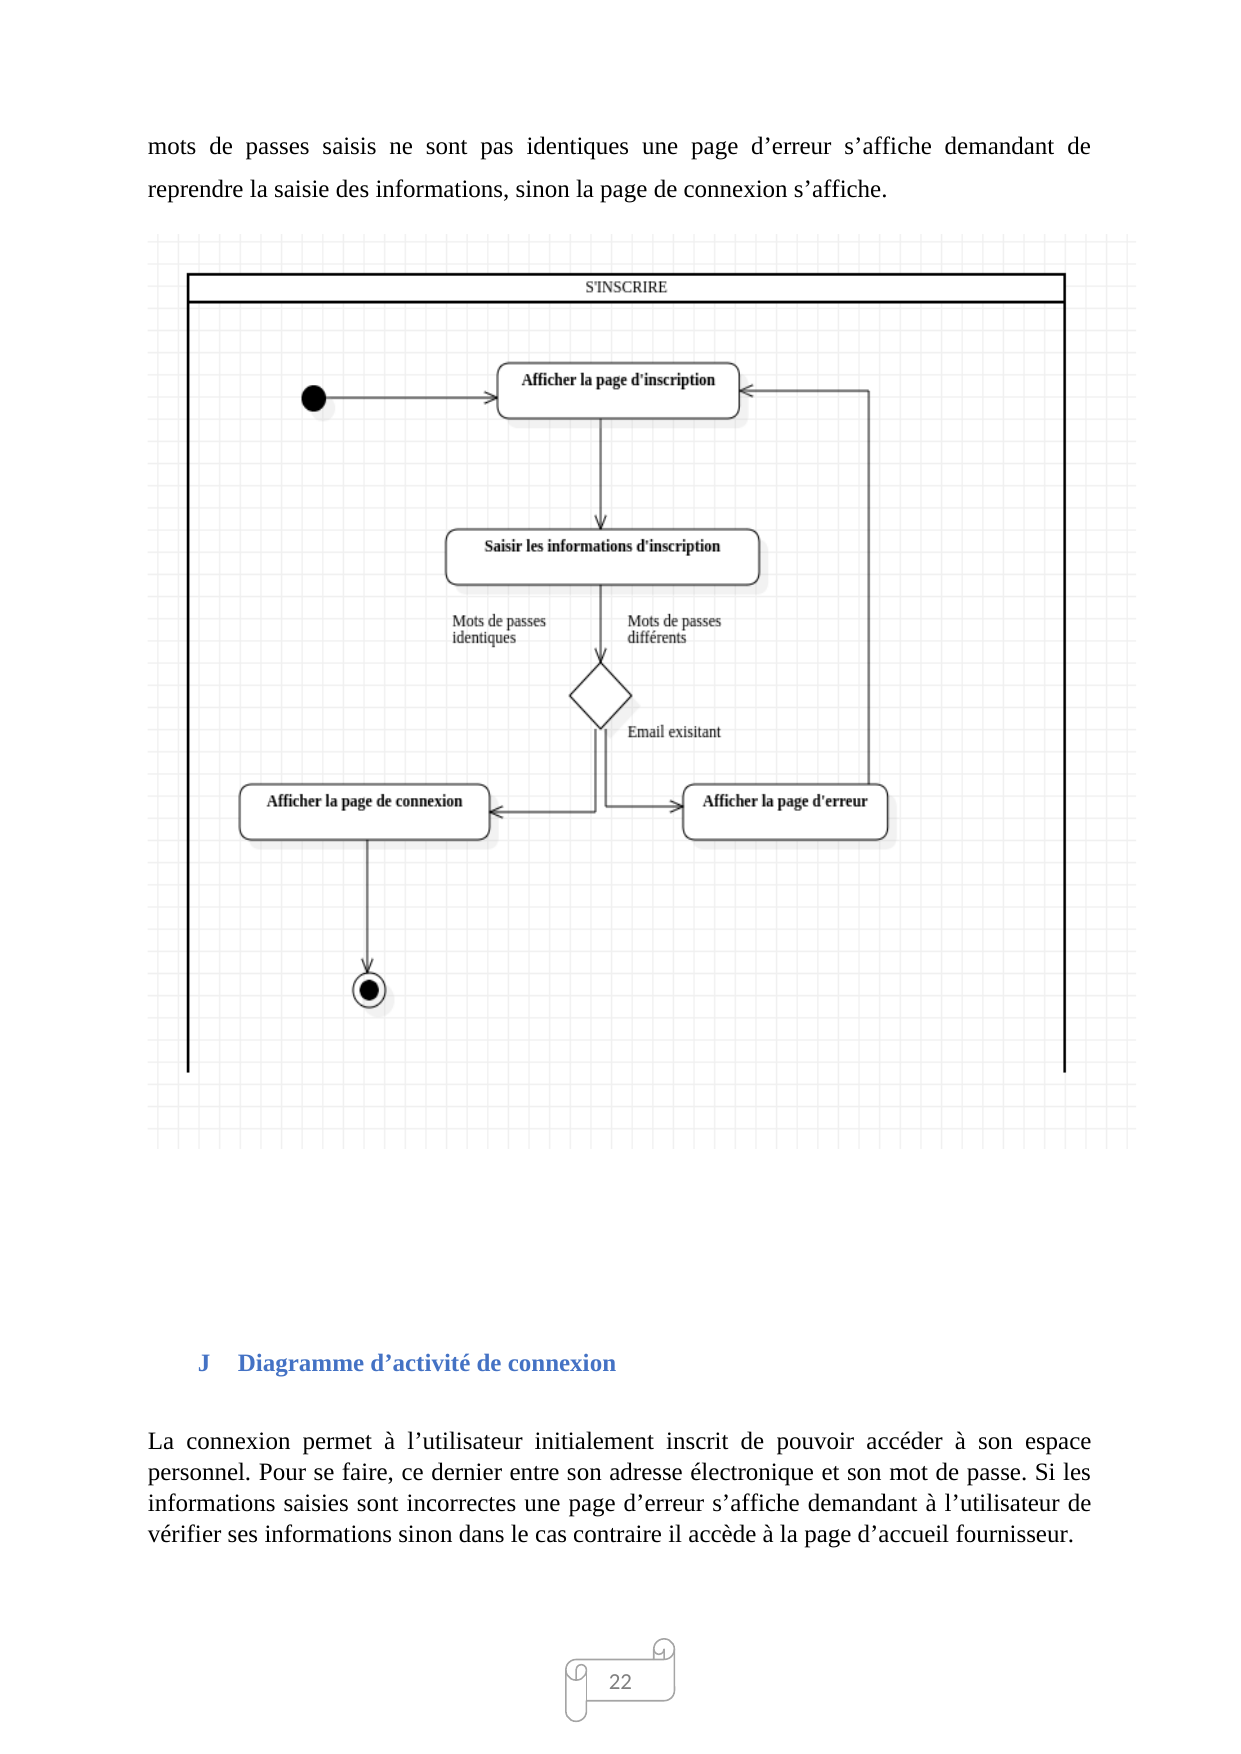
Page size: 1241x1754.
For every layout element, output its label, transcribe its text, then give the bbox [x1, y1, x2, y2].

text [148, 131, 1093, 203]
picture [147, 234, 1137, 1149]
text La connexion permet à l’utilisateur initialement inscrit de pouvoir accéder à son espace personnel. Pour se faire, ce dernier entre son adresse électronique et son mot de passe. Si les informations saisies sont incorrectes une page d’erreur s’affiche demandant à l’utilisateur de vérifier ses informations sinon dans le cas contraire il accède à la page d’accueil fournisseur. [148, 1426, 1093, 1548]
subtitle Diagramme d’activité de connexion [148, 1348, 1093, 1376]
